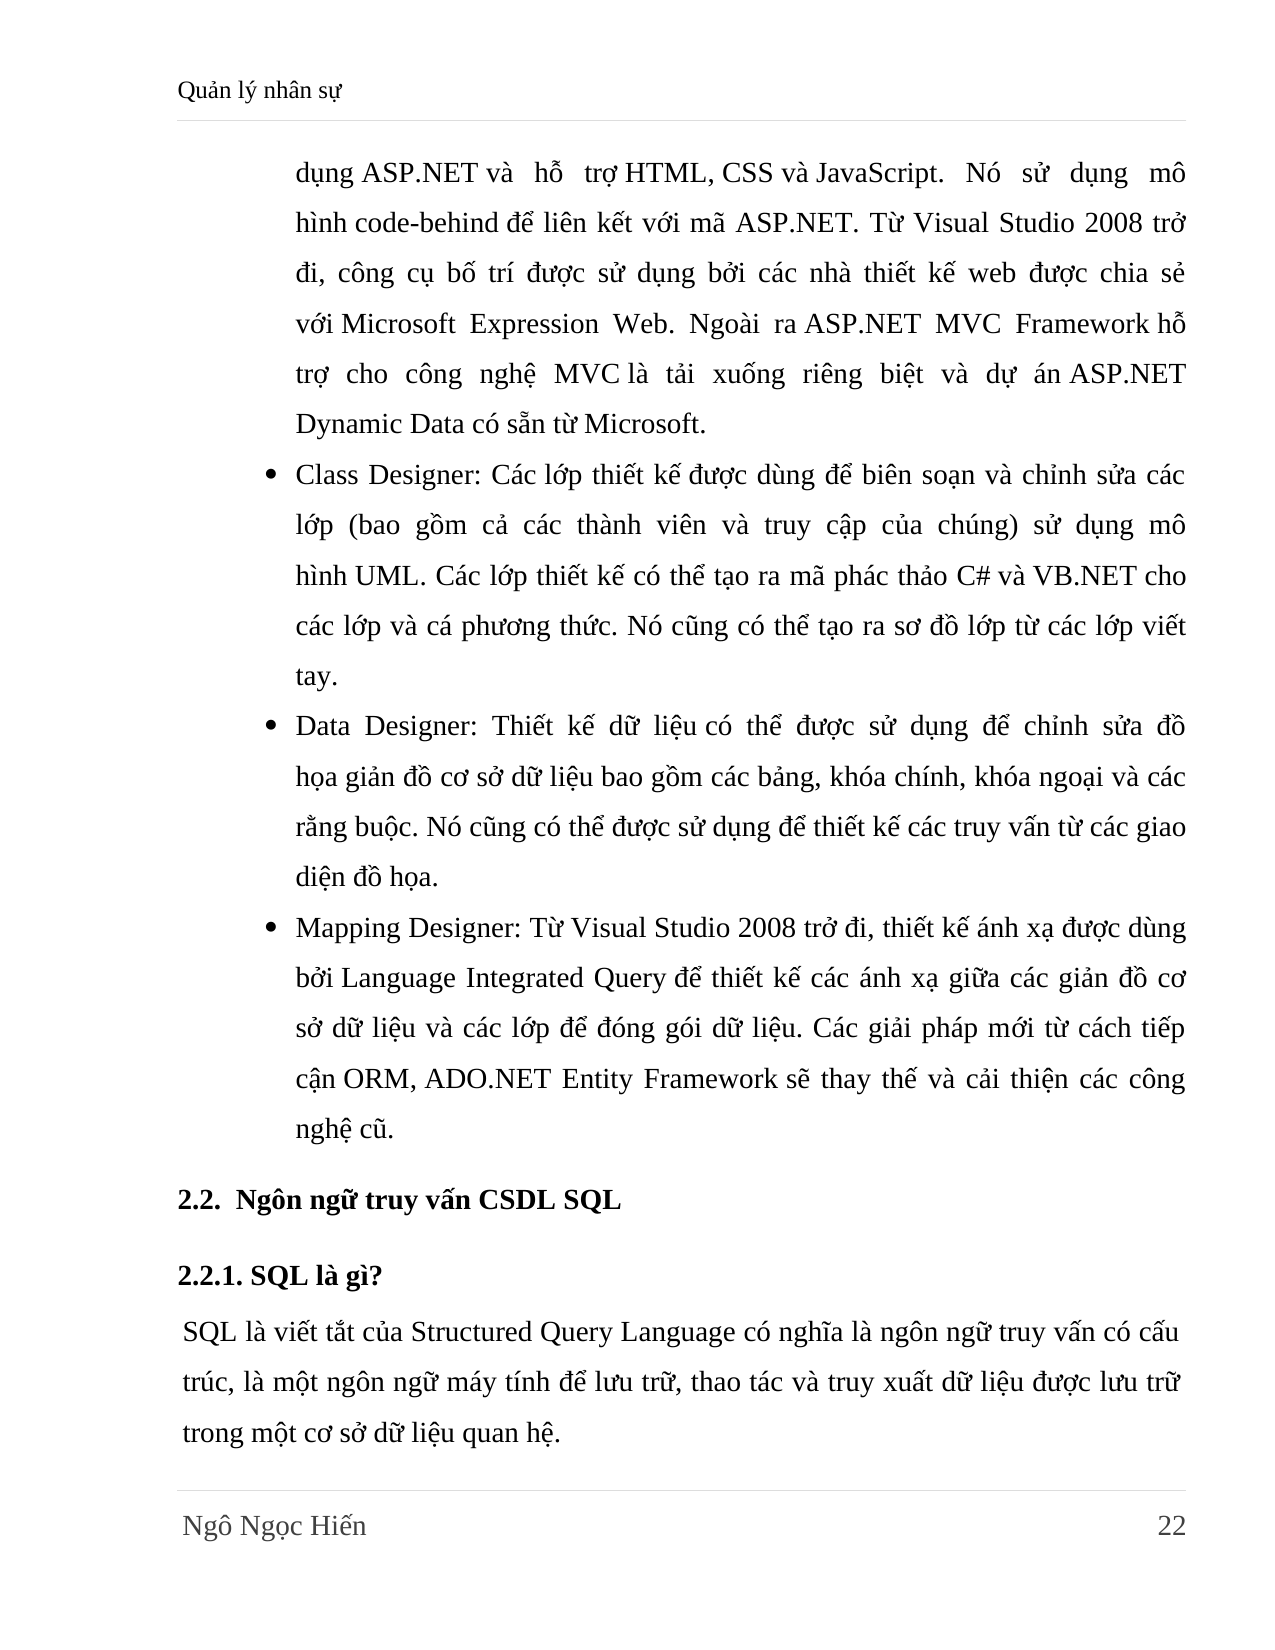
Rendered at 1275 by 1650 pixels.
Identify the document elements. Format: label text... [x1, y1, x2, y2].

text SQL là viết tắt của Structured Query Language có nghĩa là ngôn ngữ truy vấn có cấu trúc, là một ngôn ngữ máy tính để lưu trữ, thao tác và truy xuất dữ liệu được lưu trữ trong một cơ sở dữ liệu quan hệ. [182, 1314, 1181, 1448]
list Mapping Designer: Từ Visual Studio 2008 trở đi, thiết kế ánh xạ được dùng bởi Language Integrated Query để thiết kế các ánh xạ giữa các giản đồ cơ sở dữ liệu và các lớp để đóng gói dữ liệu. Các giải pháp mới từ cách tiếp cận ORM, ADO.NET Entity Framework sẽ thay thế và cải thiện các công nghệ cũ. [266, 910, 1186, 1145]
subtitle 2.2. Ngôn ngữ truy vấn CSDL SQL [177, 1182, 1186, 1216]
subtitle 2.2.1. SQL là gì? [177, 1258, 1186, 1291]
list Data Designer: Thiết kế dữ liệu có thể được sử dụng để chỉnh sửa đồ họa giản đồ cơ sở dữ liệu bao gồm các bảng, khóa chính, khóa ngoại và các rằng buộc. Nó cũng có thể được sử dụng để thiết kế các truy vấn từ các giao diện đồ họa. [266, 708, 1186, 893]
list Class Designer: Các lớp thiết kế được dùng để biên soạn và chỉnh sửa các lớp (bao gồm cả các thành viên và truy cập của chúng) sử dụng mô hình UML. Các lớp thiết kế có thể tạo ra mã phác thảo C# và VB.NET cho các lớp và cá phương thức. Nó cũng có thể tạo ra sơ đồ lớp từ các lớp viết tay. [266, 457, 1186, 692]
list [266, 155, 1186, 440]
